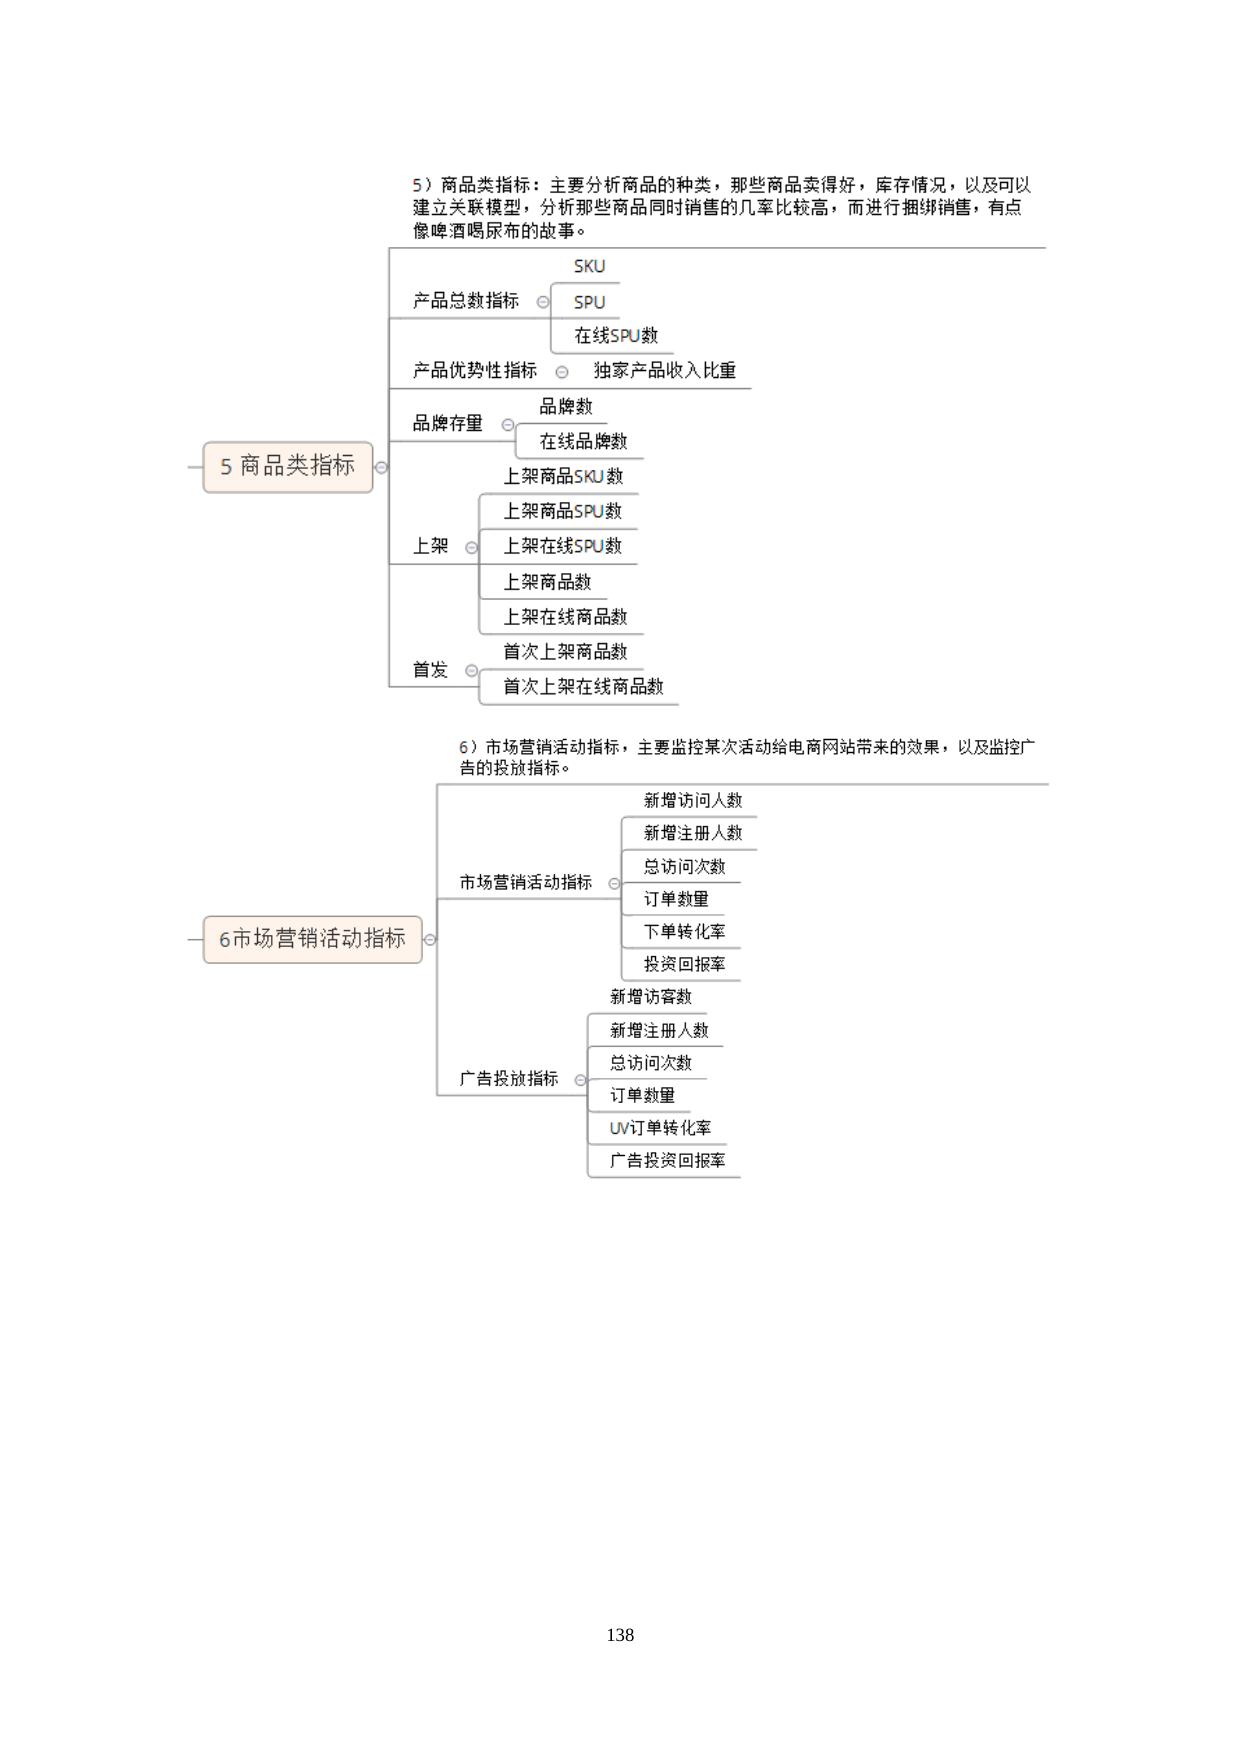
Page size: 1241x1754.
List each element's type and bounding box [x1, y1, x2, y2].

picture [187, 162, 1053, 710]
picture [187, 727, 1053, 1181]
